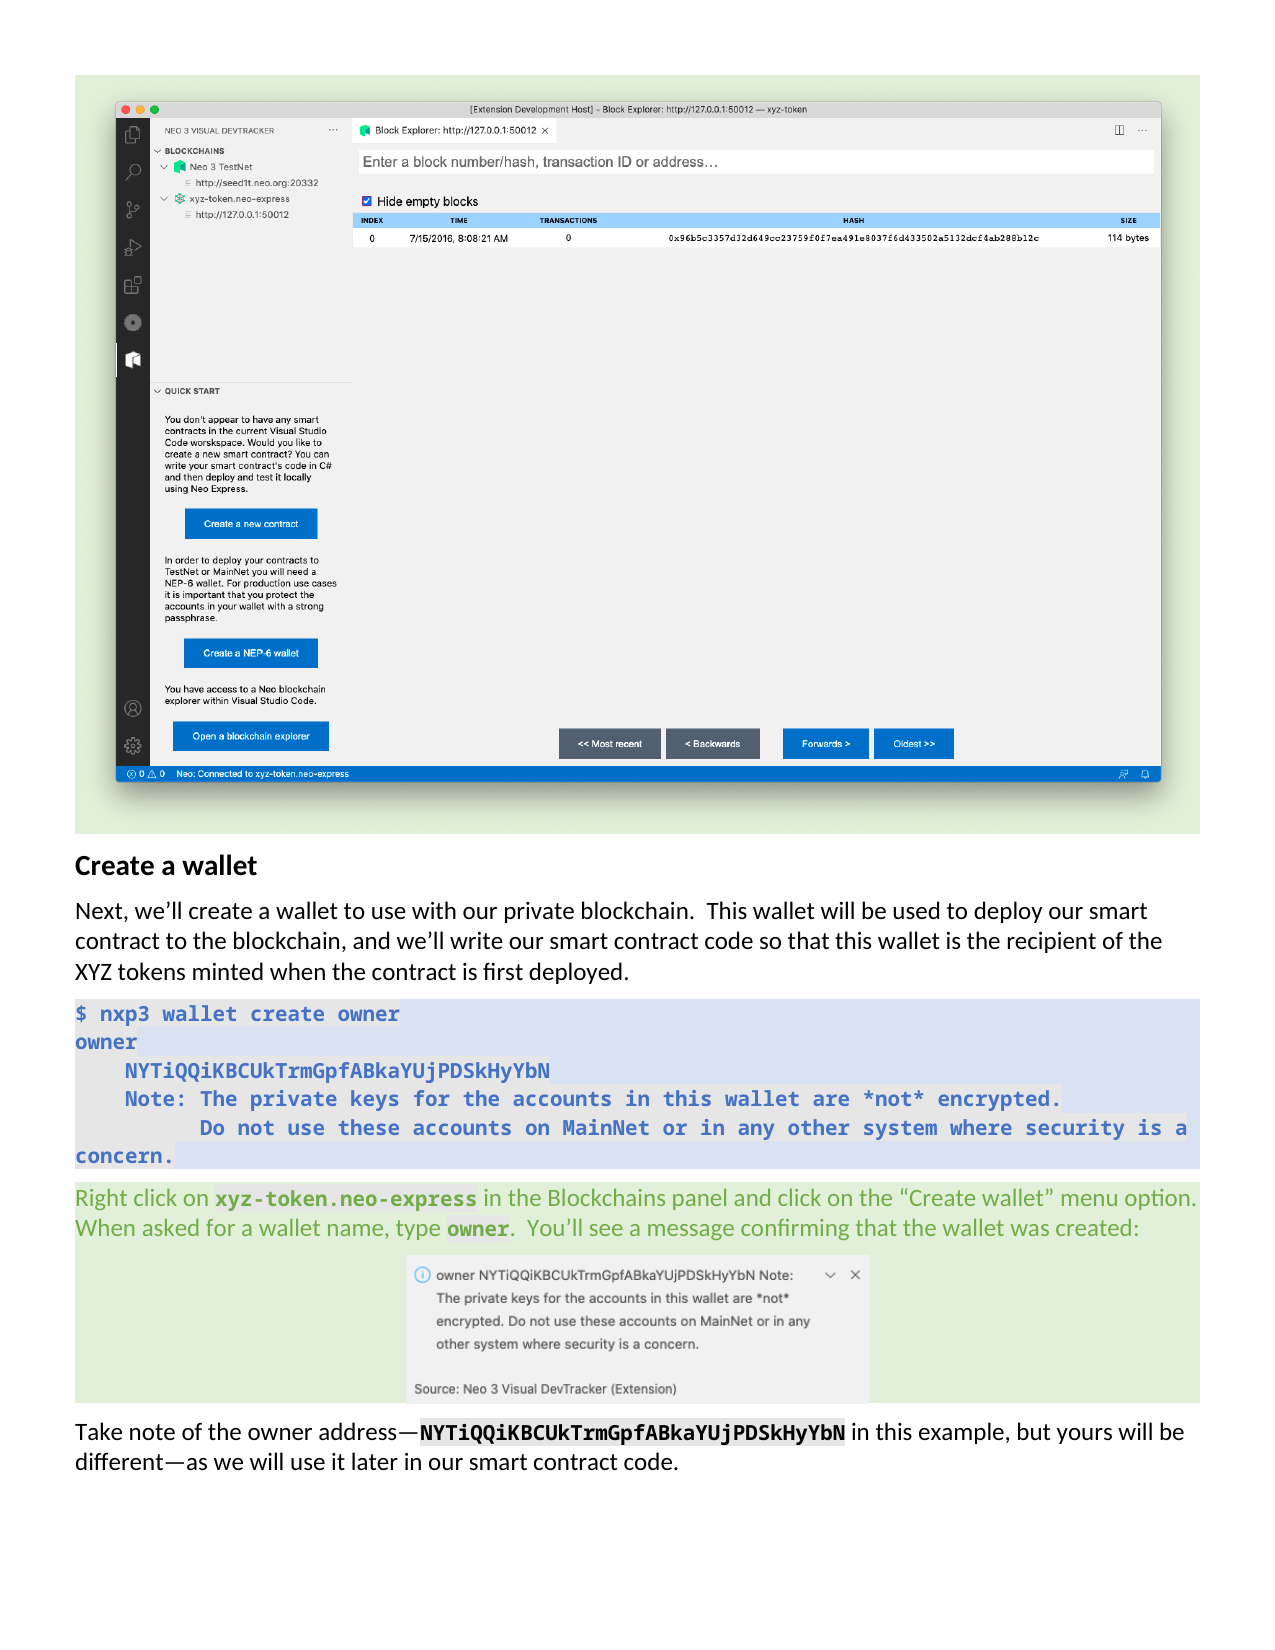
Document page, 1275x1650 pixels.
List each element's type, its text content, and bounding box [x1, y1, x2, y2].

text Next, we’ll create a wallet to use with our private blockchain. This wallet will be used to deploy our smart contract to the blockchain, and we’ll write our smart contract code so that this wallet is the recipient of the XYZ tokens minted when the contract is first deployed. [75, 895, 1200, 986]
text Right click on xyz-token.neo-express in the Blockchains panel and click on the “Create wallet” menu option. When asked for a wallet name, type owner. You’ll see a message confirming that the wallet was created: [75, 1182, 1200, 1243]
subtitle Create a wallet [75, 847, 1200, 882]
picture [75, 75, 1200, 835]
text $ nxp3 wallet create owner owner NYTiQQiKBCUkTrmGpfABkaYUjPDSkHyYbN Note: The private keys for the accounts in this wallet are *not* encrypted. Do not use these accounts on MainNet or in any other system where security is a concern. [137, 999, 1200, 1169]
text Take note of the owner address—NYTiQQiKBCUkTrmGpfABkaYUjPDSkHyYbN in this example, but yours will be different—as we will use it later in our smart contract code. [75, 1416, 1200, 1477]
picture [406, 1255, 869, 1404]
